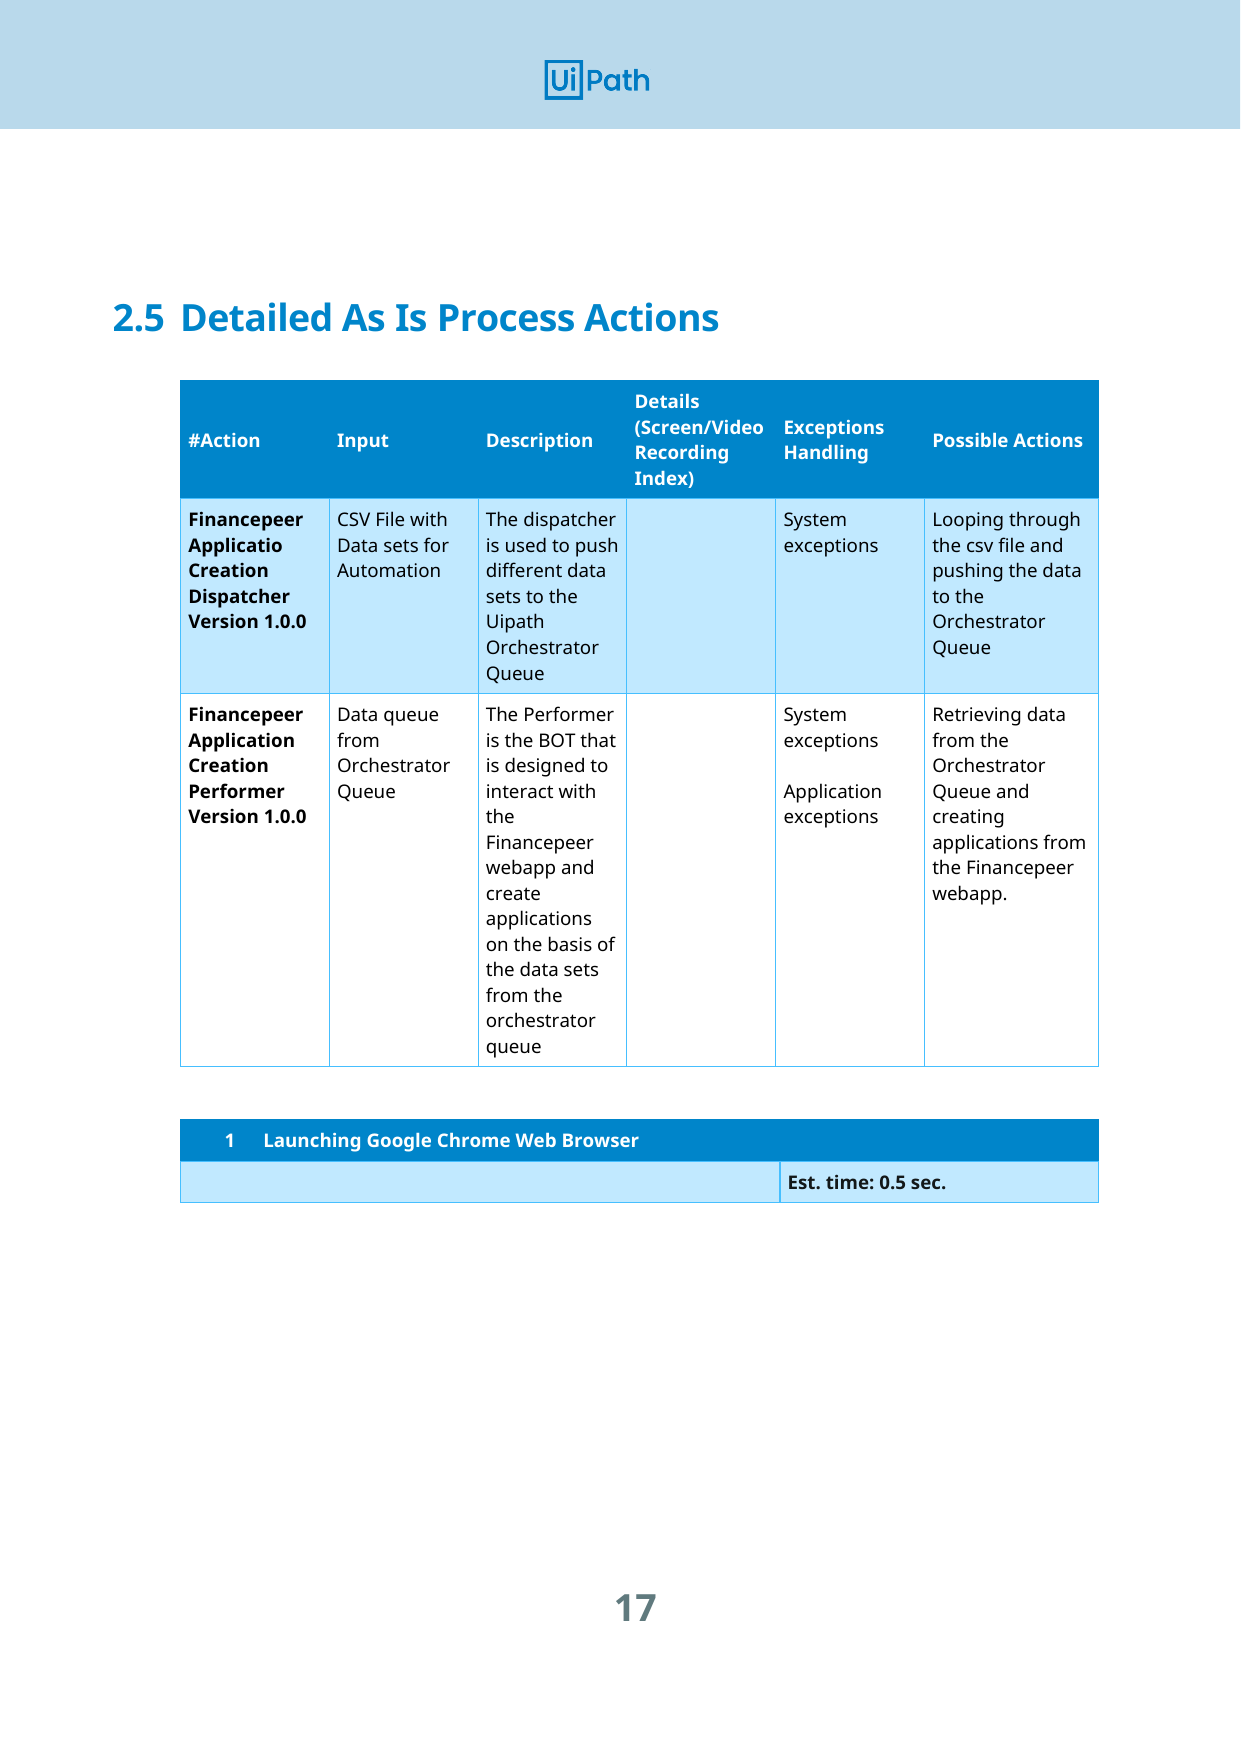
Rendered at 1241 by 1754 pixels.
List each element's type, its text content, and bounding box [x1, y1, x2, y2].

table_cell [627, 499, 775, 693]
table_cell Looping through the csv file and pushing the data to the Orchestrator Queue [925, 499, 1098, 693]
picture [544, 60, 651, 100]
subtitle Detailed As Is Process Actions [112, 291, 1090, 342]
table_cell Retrieving data from the Orchestrator Queue and creating applications from the Financepeer webapp. [925, 694, 1098, 1066]
table_header Launching Google Chrome Web Browser [181, 1120, 1098, 1161]
table_header Possible Actions [925, 381, 1098, 498]
table_cell Financepeer Application Creation Performer Version 1.0.0 [181, 694, 329, 1066]
table_header Input [330, 381, 478, 498]
table_cell Financepeer Applicatio Creation Dispatcher Version 1.0.0 [181, 499, 329, 693]
table_cell System exceptions [776, 499, 924, 693]
table_cell CSV File with Data sets for Automation [330, 499, 478, 693]
table_header Exceptions Handling [776, 381, 924, 498]
table_header #Action [181, 381, 329, 498]
table_cell Data queue from Orchestrator Queue [330, 694, 478, 1066]
table_cell Est. time: 0.5 sec. [781, 1162, 1098, 1202]
table_header Description [479, 381, 626, 498]
table_cell System exceptions Application exceptions [776, 694, 924, 1066]
table_cell The dispatcher is used to push different data sets to the Uipath Orchestrator Queue [479, 499, 626, 693]
table_cell The Performer is the BOT that is designed to interact with the Financepeer webapp and create applications on the basis of the data sets from the orchestrator queue [479, 694, 626, 1066]
table_cell [181, 1162, 779, 1202]
table_header Details (Screen/Video Recording Index) [627, 381, 775, 498]
table_cell [627, 694, 775, 1066]
